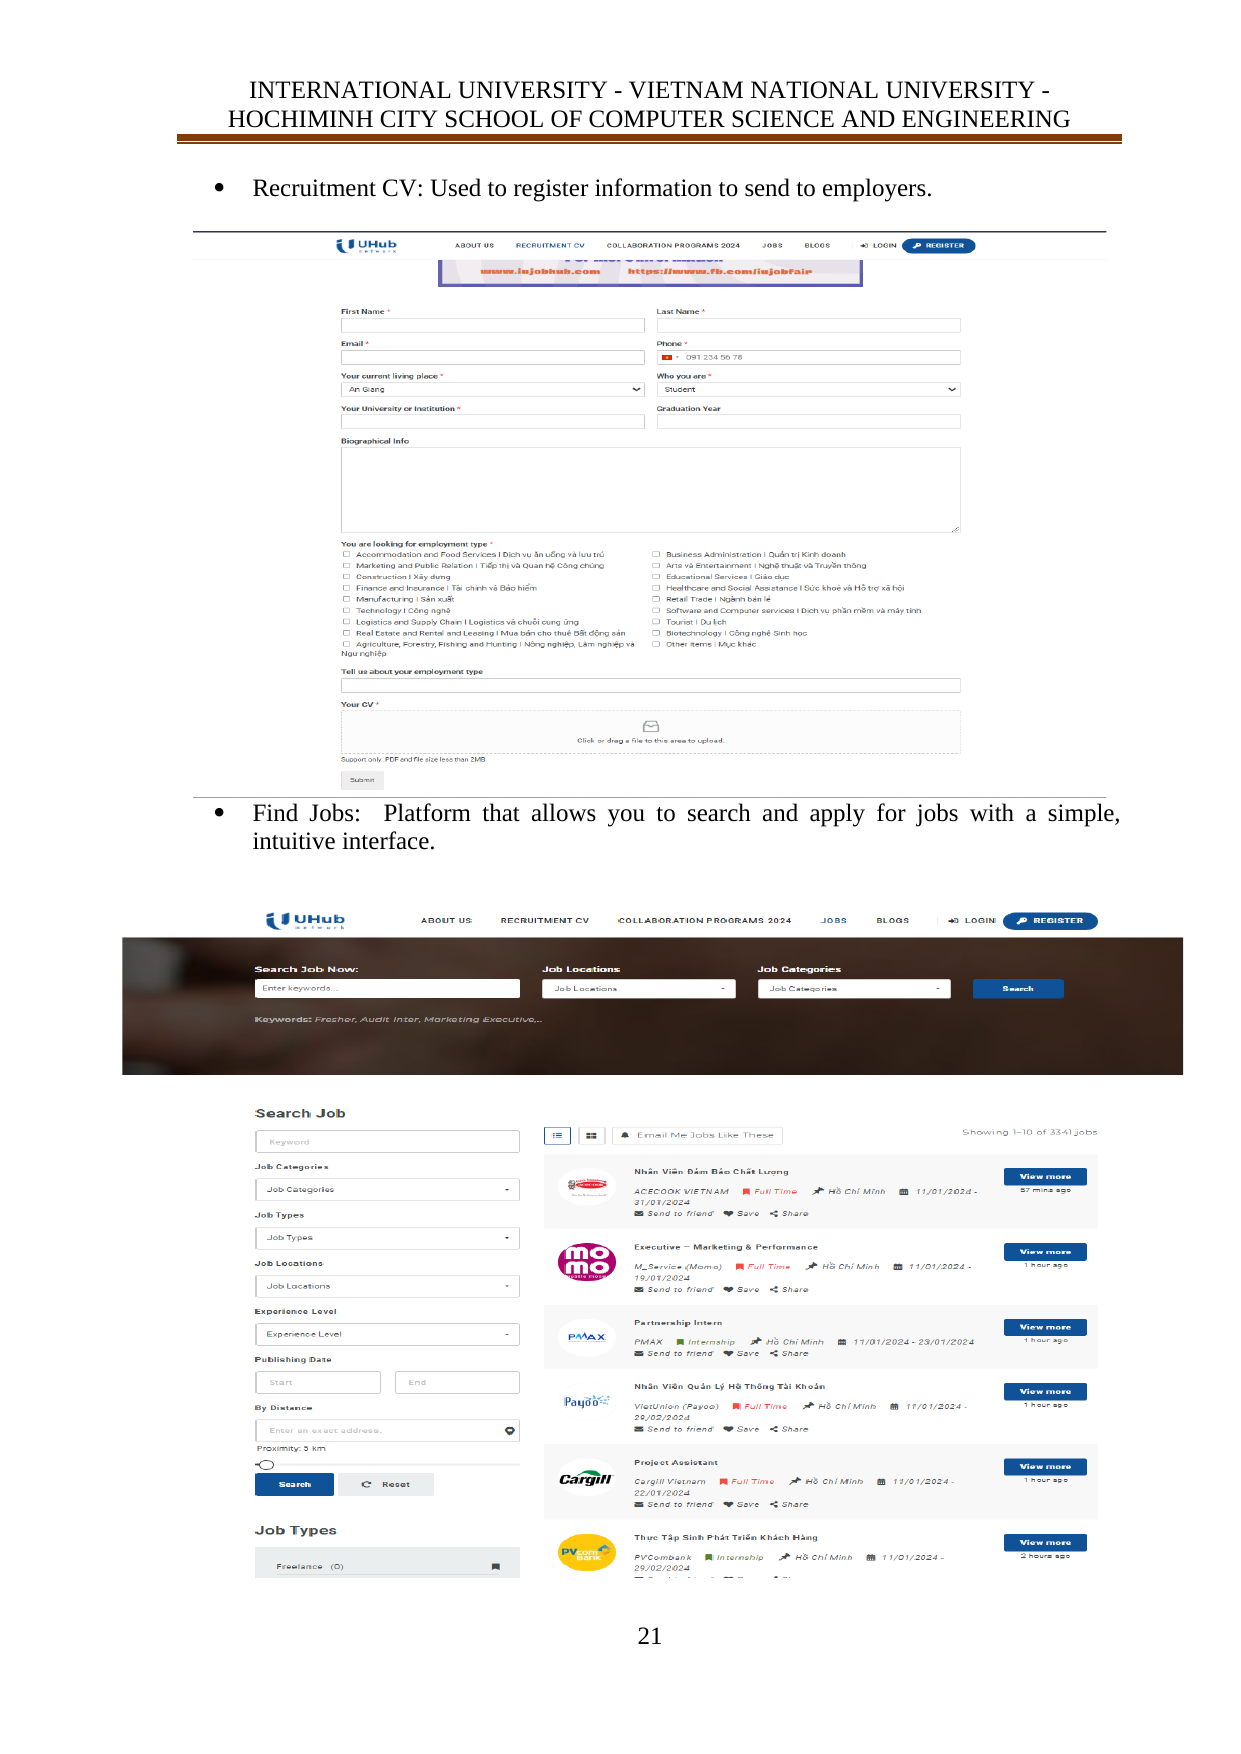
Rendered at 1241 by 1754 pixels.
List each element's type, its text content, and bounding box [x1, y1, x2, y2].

picture [122, 908, 1184, 1578]
list Recruitment CV: Used to register information to send to employers. [215, 173, 1122, 201]
picture [193, 231, 1107, 798]
